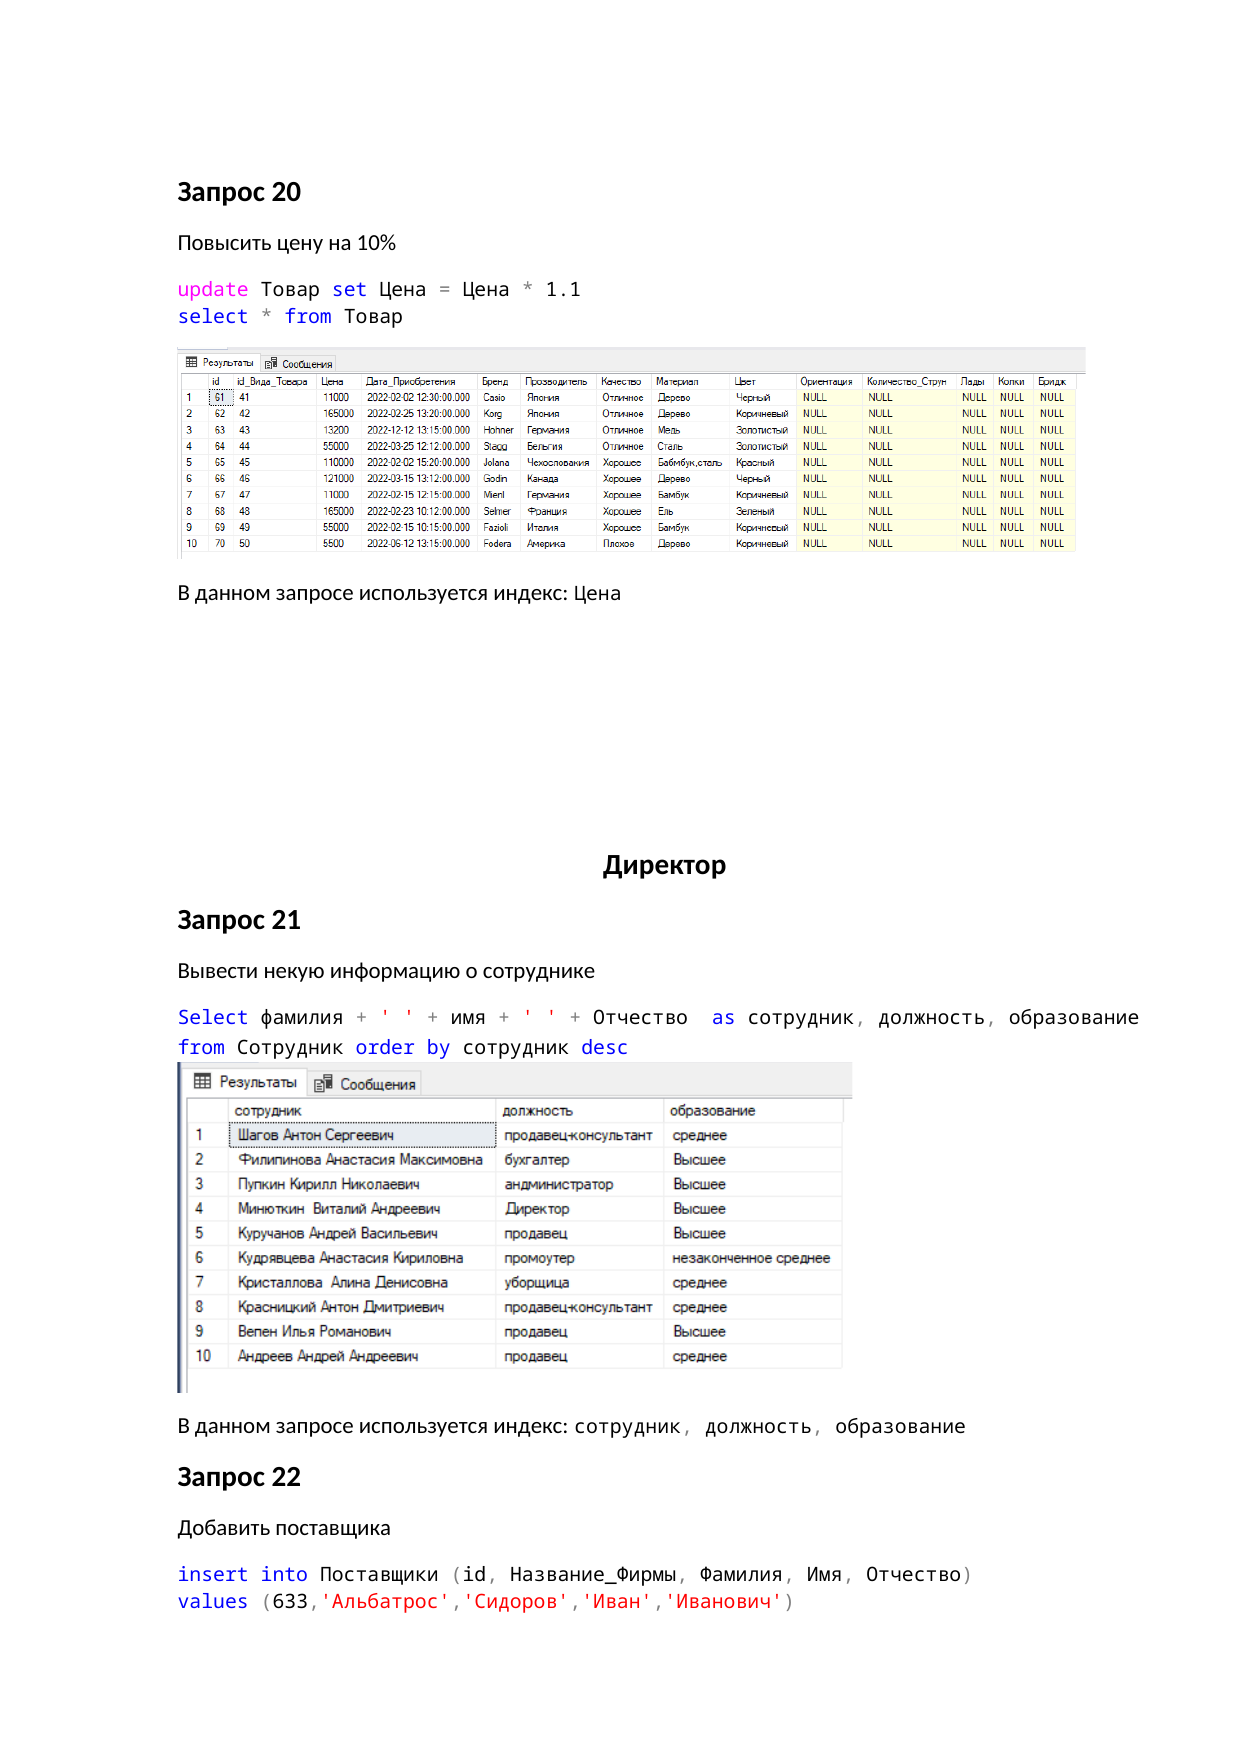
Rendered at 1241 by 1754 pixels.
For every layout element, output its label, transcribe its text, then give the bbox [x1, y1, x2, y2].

text insert into Поставщики (id, Название_Фирмы, Фамилия, Имя, Отчество) [177, 1560, 1152, 1587]
text Добавить поставщика [177, 1513, 1152, 1541]
text Повысить цену на 10% [177, 228, 1152, 256]
text Запрос 22 [177, 1458, 1152, 1494]
picture [177, 1062, 853, 1393]
text values (633,'Альбатрос','Сидоров','Иван','Иванович') [177, 1587, 1152, 1614]
text update Товар set Цена = Цена * 1.1 [177, 275, 1152, 302]
text Директор [177, 846, 1152, 882]
text Запрос 21 [177, 901, 1152, 937]
text В данном запросе используется индекс: Цена [177, 578, 1152, 606]
text Запрос 20 [177, 173, 1152, 209]
text Вывести некую информацию о сотруднике [177, 956, 1152, 984]
picture [177, 347, 1086, 559]
text В данном запросе используется индекс: сотрудник, должность, образование [177, 1411, 1152, 1439]
text select * from Товар [177, 302, 1152, 329]
